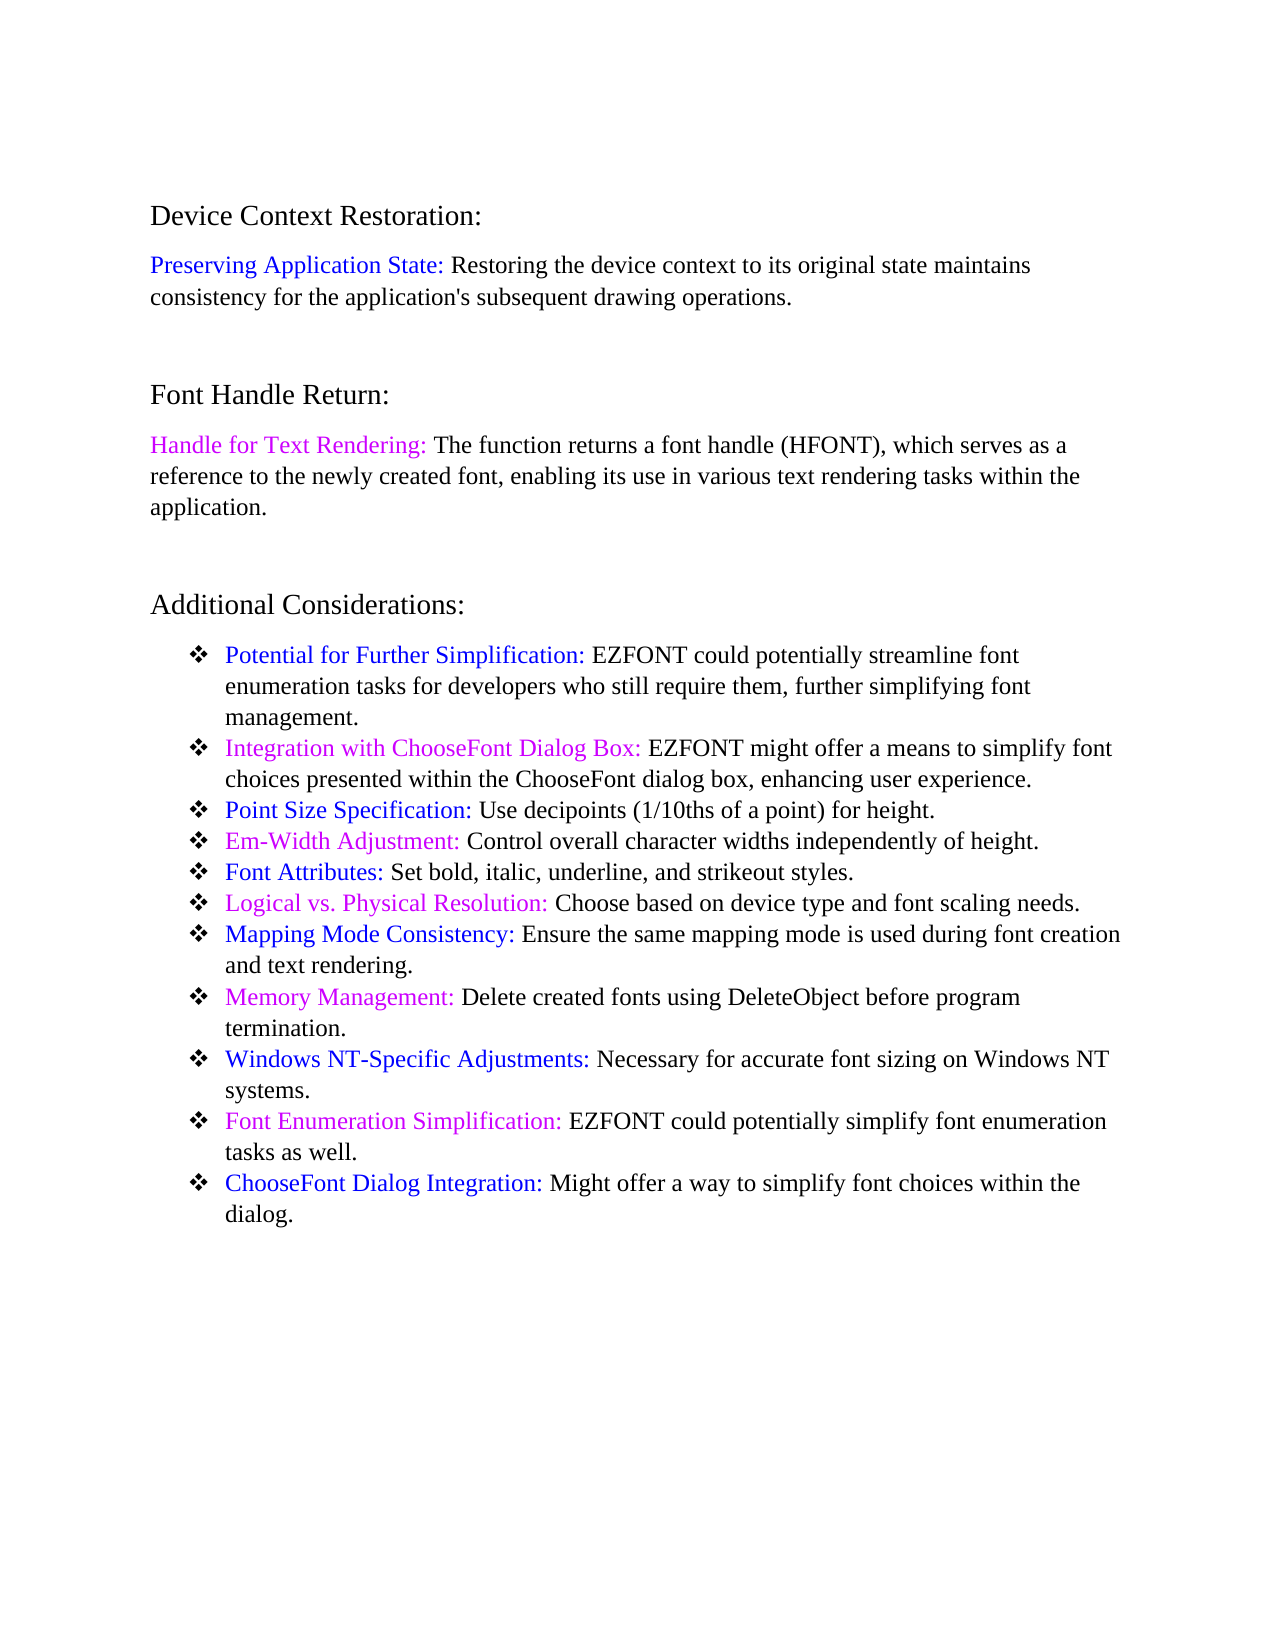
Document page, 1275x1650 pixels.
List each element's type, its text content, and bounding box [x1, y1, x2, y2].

text Device Context Restoration: [150, 198, 1125, 231]
list Memory Management: Delete created fonts using DeleteObject before program termination. [187, 982, 1125, 1041]
list Potential for Further Simplification: EZFONT could potentially streamline font enumeration tasks for developers who still require them, further simplifying font management. [187, 640, 1125, 731]
text Preserving Application State: Restoring the device context to its original state maintains consistency for the application's subsequent drawing operations. [150, 251, 1125, 310]
text Additional Considerations: [150, 587, 1125, 621]
list Font Enumeration Simplification: EZFONT could potentially simplify font enumeration tasks as well. [187, 1106, 1125, 1166]
text Handle for Text Rendering: The function returns a font handle (HFONT), which serves as a reference to the newly created font, enabling its use in various text rendering tasks within the application. [150, 430, 1125, 521]
list Integration with ChooseFont Dialog Box: EZFONT might offer a means to simplify font choices presented within the ChooseFont dialog box, enhancing user experience. [187, 733, 1125, 793]
list Em-Width Adjustment: Control overall character widths independently of height. [187, 826, 1125, 855]
text Font Handle Return: [150, 377, 1125, 411]
list Logical vs. Physical Resolution: Choose based on device type and font scaling needs. [187, 888, 1125, 917]
list Mapping Mode Consistency: Ensure the same mapping mode is used during font creation and text rendering. [187, 919, 1125, 979]
list Windows NT-Specific Adjustments: Necessary for accurate font sizing on Windows NT systems. [187, 1044, 1125, 1103]
list Font Attributes: Set bold, italic, underline, and strikeout styles. [187, 857, 1125, 886]
list ChooseFont Dialog Integration: Might offer a way to simplify font choices within the dialog. [187, 1168, 1125, 1228]
list Point Size Specification: Use decipoints (1/10ths of a point) for height. [187, 795, 1125, 824]
